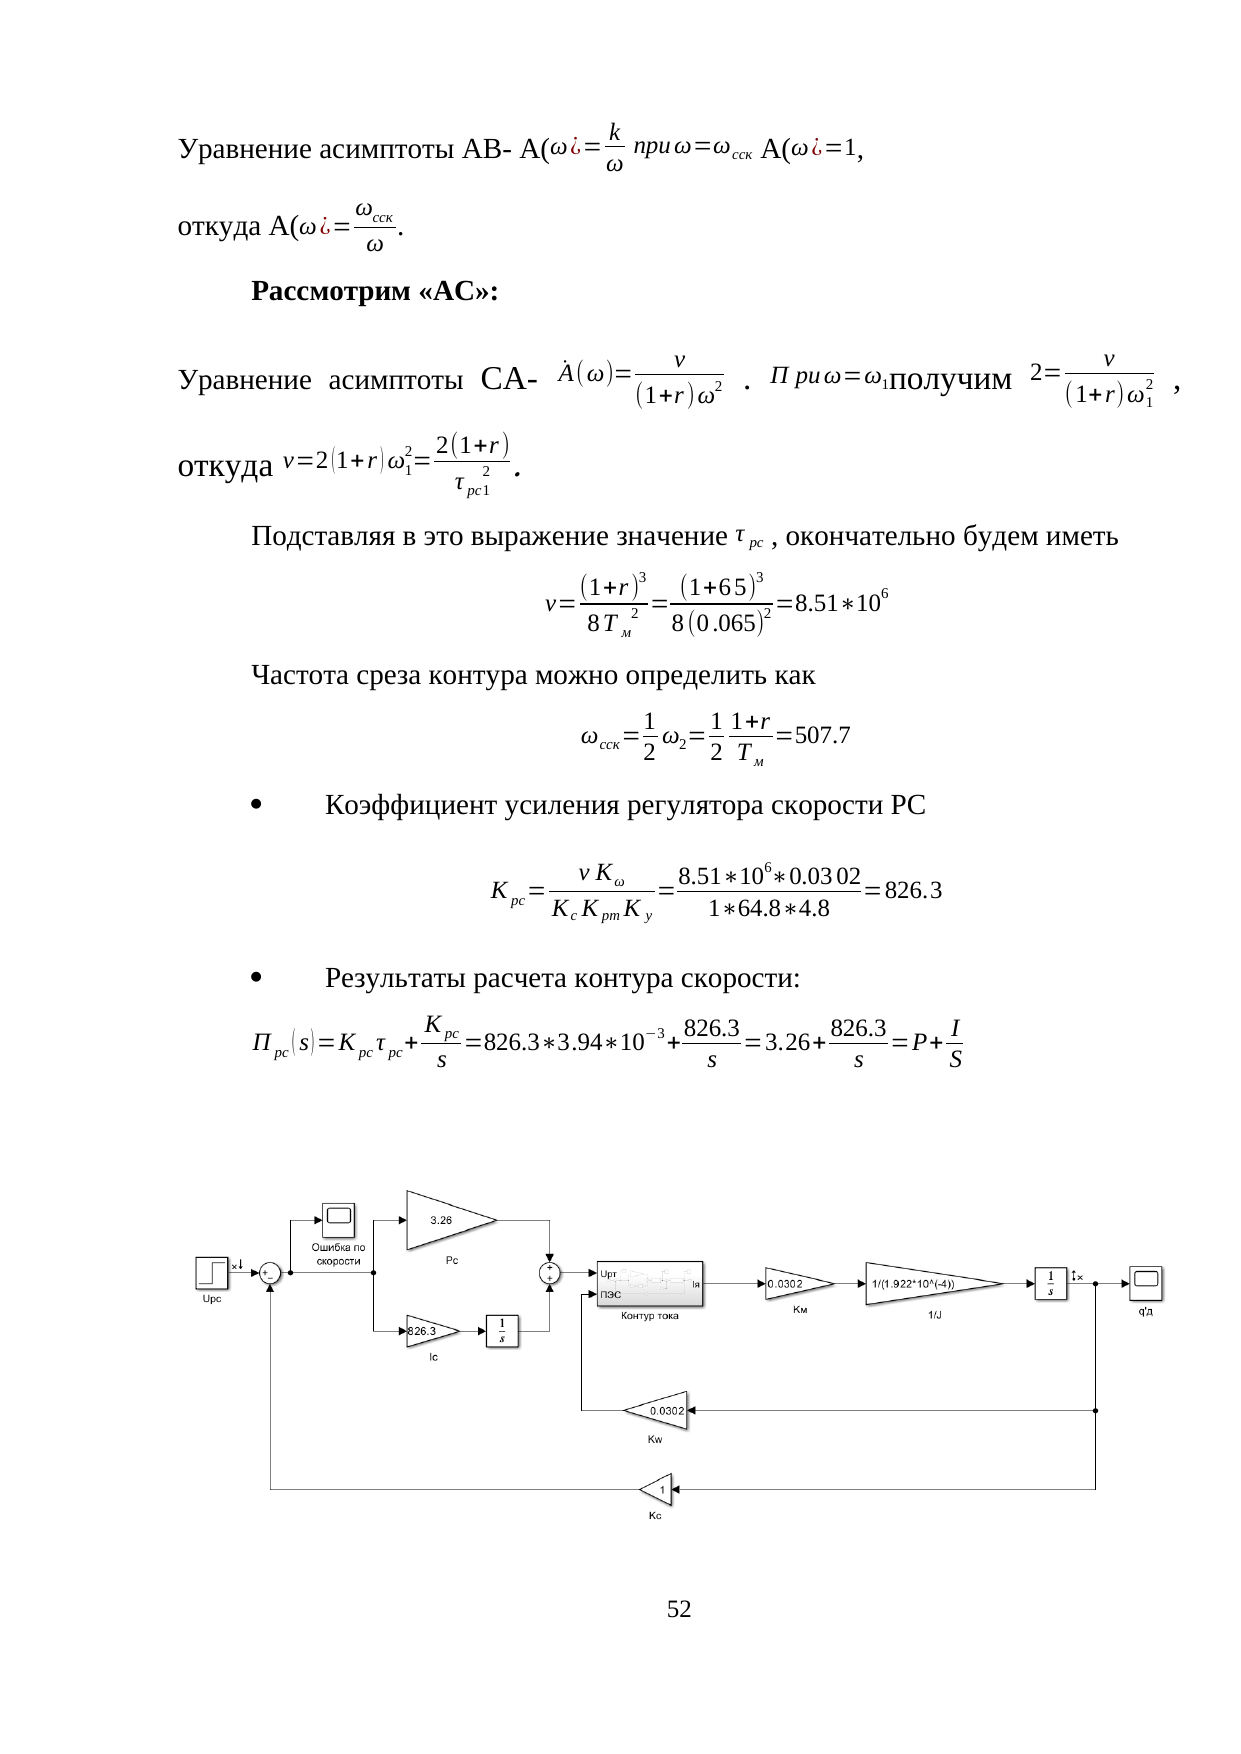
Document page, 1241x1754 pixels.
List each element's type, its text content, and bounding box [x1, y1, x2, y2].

text Подставляя в это выражение значение , окончательно будем иметь [177, 518, 1181, 552]
picture [177, 1179, 1182, 1531]
text откуда A(. [177, 194, 1181, 257]
text Частота среза контура можно определить как [177, 657, 1181, 691]
list Результаты расчета контура скорости: [177, 960, 1181, 993]
text Уравнение асимптоты СА- . получим , откуда . [177, 344, 1181, 498]
list Коэффициент усиления регулятора скорости РС [177, 787, 1181, 821]
text Рассмотрим «АС»: [177, 273, 1181, 307]
text Уравнение асимптоты АВ- A( A(, [177, 118, 1181, 177]
